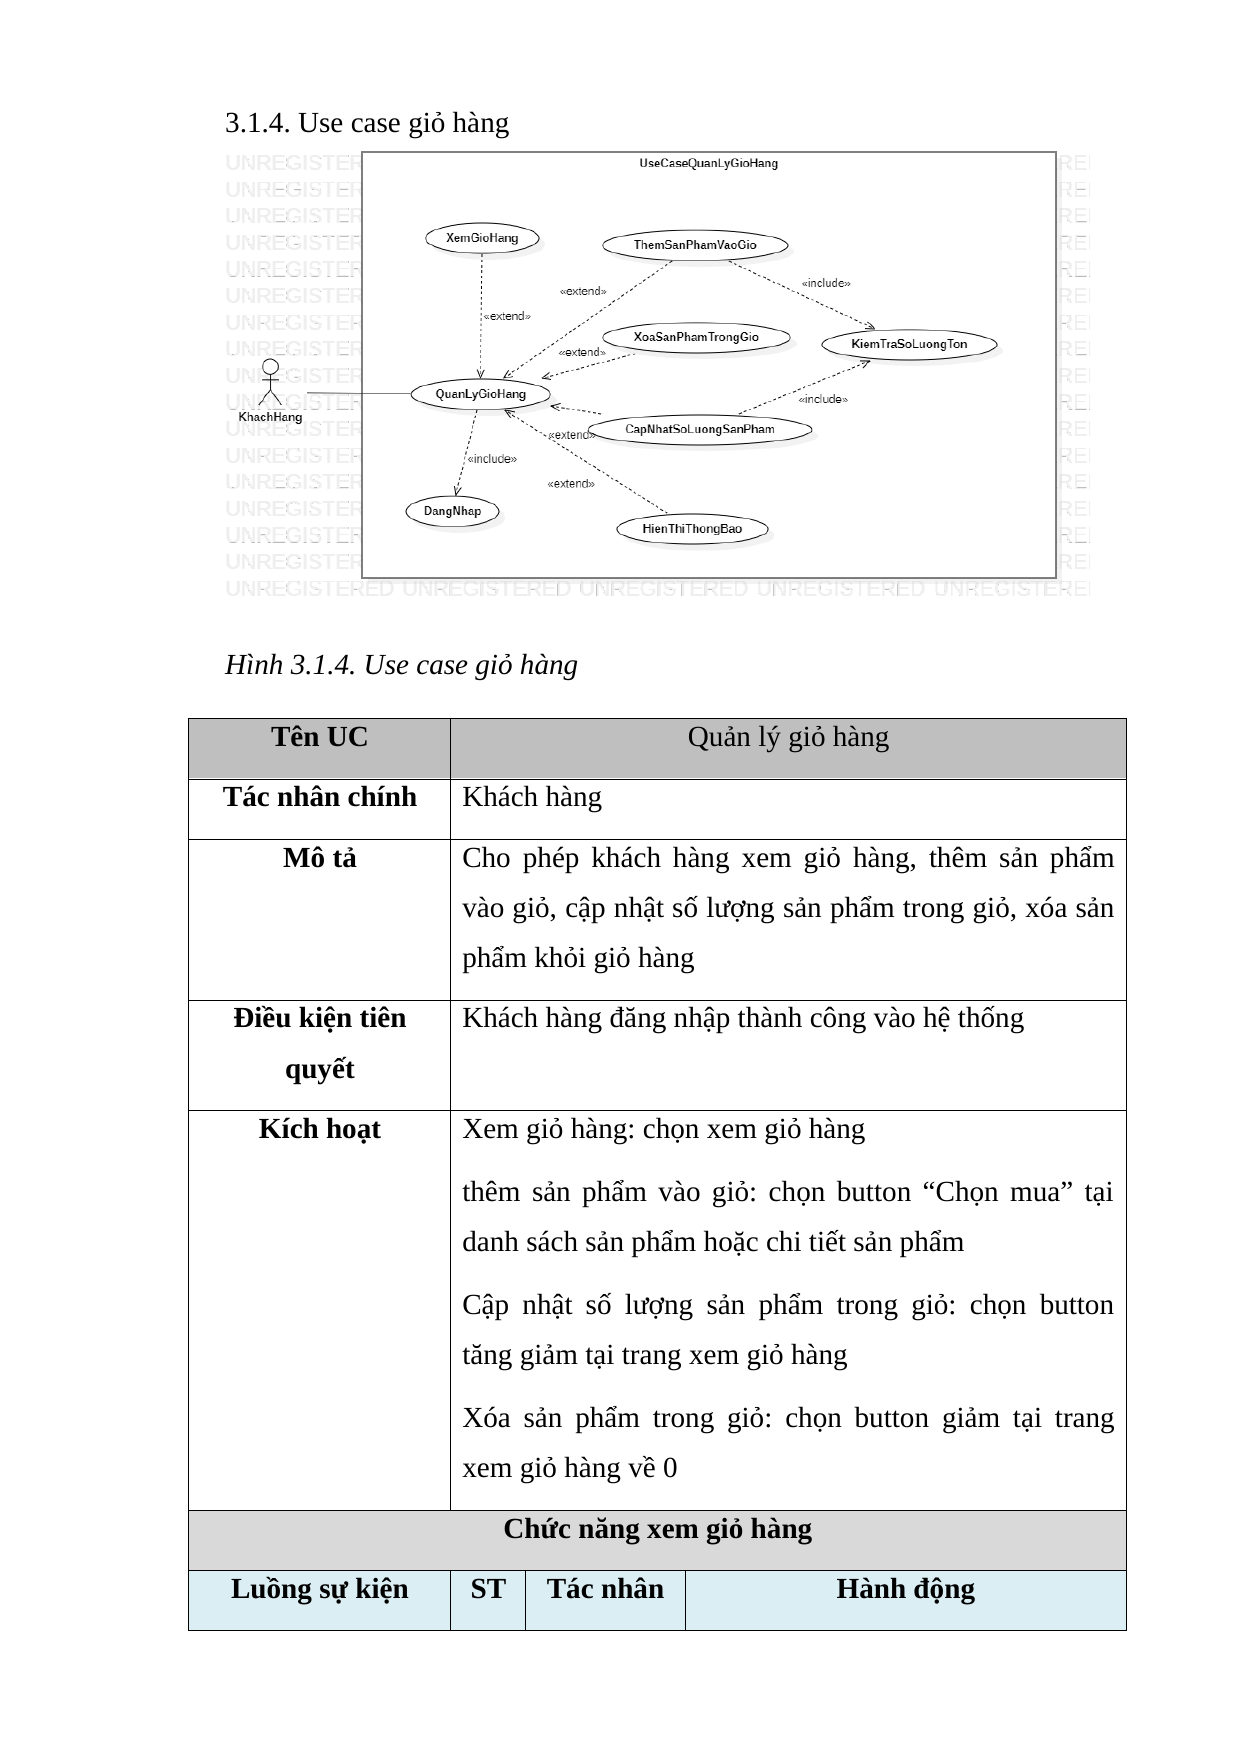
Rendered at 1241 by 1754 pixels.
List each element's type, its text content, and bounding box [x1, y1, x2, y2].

table_cell Luồng sự kiện chính [189, 1571, 450, 1630]
table_cell Hành động [686, 1571, 1126, 1630]
table_cell Khách hàng [451, 780, 1126, 839]
table_header Quản lý giỏ hàng [451, 719, 1126, 778]
table_header Tên UC [189, 719, 450, 778]
table_cell Tác nhân [526, 1571, 685, 1630]
subtitle 3.1.4. Use case giỏ hàng [225, 105, 1090, 138]
table_cell Điều kiện tiên quyết [189, 1001, 450, 1110]
table_cell Tác nhân chính [189, 780, 450, 839]
table_cell Khách hàng đăng nhập thành công vào hệ thống [451, 1001, 1126, 1110]
table_cell Mô tả [189, 840, 450, 999]
table_cell STT [451, 1571, 525, 1630]
picture [225, 143, 1091, 613]
table_cell Cho phép khách hàng xem giỏ hàng, thêm sản phẩm vào giỏ, cập nhật số lượng sản phẩm trong giỏ, xóa sản phẩm khỏi giỏ hàng [451, 840, 1126, 999]
table_cell Chức năng xem giỏ hàng [189, 1511, 1126, 1570]
text Hình 3.1.4. Use case giỏ hàng [225, 647, 1090, 681]
table_cell Kích hoạt [189, 1111, 450, 1510]
table_cell Xem giỏ hàng: chọn xem giỏ hàng thêm sản phẩm vào giỏ: chọn button “Chọn mua” tại danh sách sản phẩm hoặc chi tiết sản phẩm Cập nhật số lượng sản phẩm trong giỏ: chọn button tăng giảm tại trang xem giỏ hàng Xóa sản phẩm trong giỏ: chọn button giảm tại trang xem giỏ hàng về 0 [451, 1111, 1126, 1510]
